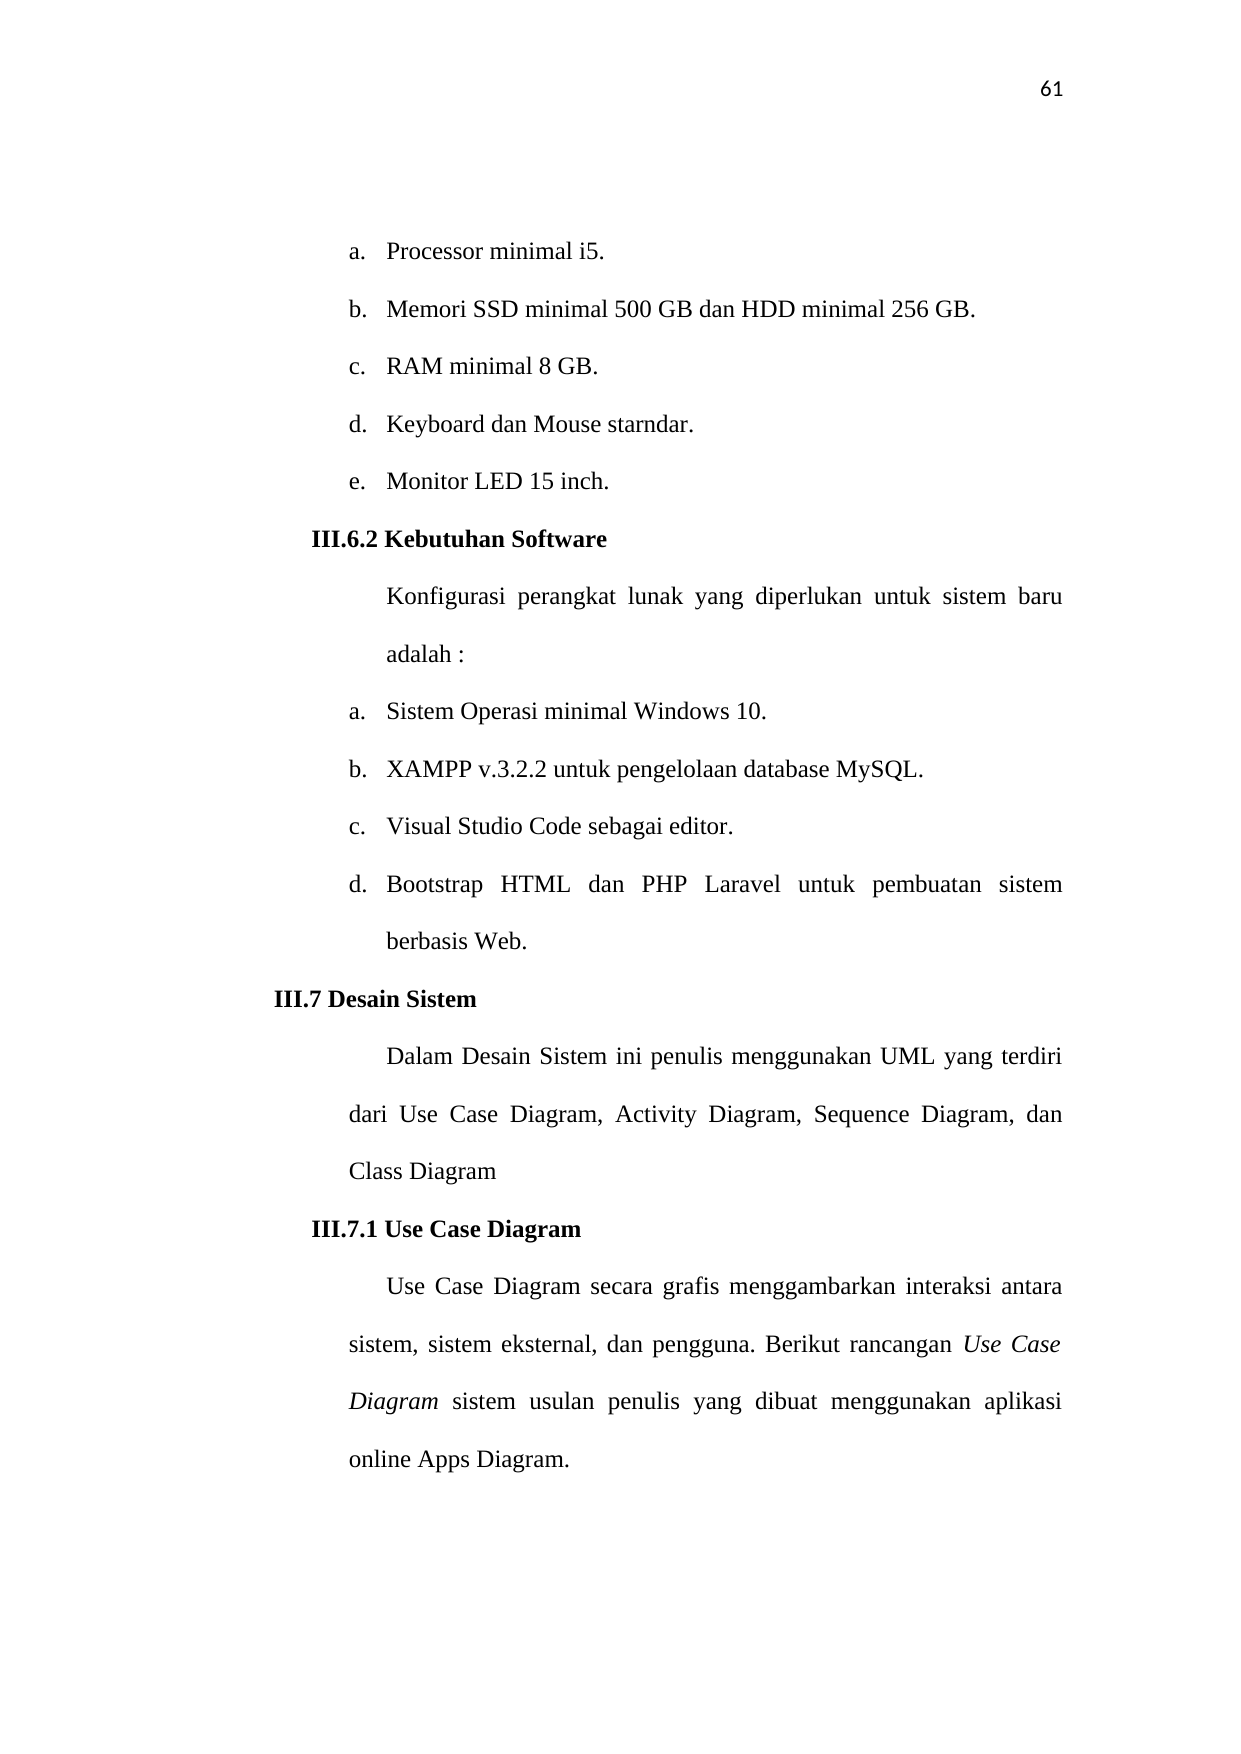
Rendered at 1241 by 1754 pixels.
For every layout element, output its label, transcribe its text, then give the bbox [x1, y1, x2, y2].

list XAMPP v.3.2.2 untuk pengelolaan database MySQL. [348, 754, 1063, 782]
list Sistem Operasi minimal Windows 10. [348, 696, 1063, 725]
subtitle Kebutuhan Software [311, 524, 1063, 552]
subtitle Desain Sistem [273, 984, 1063, 1012]
text Dalam Desain Sistem ini penulis menggunakan UML yang terdiri dari Use Case Diagram, Activity Diagram, Sequence Diagram, dan Class Diagram [348, 1041, 1063, 1185]
list Konfigurasi perangkat lunak yang diperlukan untuk sistem baru adalah : [386, 581, 1063, 667]
list RAM minimal 8 GB. [348, 351, 1063, 380]
list Monitor LED 15 inch. [348, 466, 1063, 495]
list Visual Studio Code sebagai editor. [348, 811, 1063, 840]
list Bootstrap HTML dan PHP Laravel untuk pembuatan sistem berbasis Web. [348, 869, 1063, 955]
list Memori SSD minimal 500 GB dan HDD minimal 256 GB. [348, 294, 1063, 322]
list Processor minimal i5. [348, 236, 1063, 265]
list Use Case Diagram secara grafis menggambarkan interaksi antara sistem, sistem eksternal, dan pengguna. Berikut rancangan Use Case Diagram sistem usulan penulis yang dibuat menggunakan aplikasi online Apps Diagram. [348, 1271, 1063, 1472]
list Keyboard dan Mouse starndar. [348, 409, 1063, 437]
subtitle Use Case Diagram [311, 1214, 1063, 1242]
